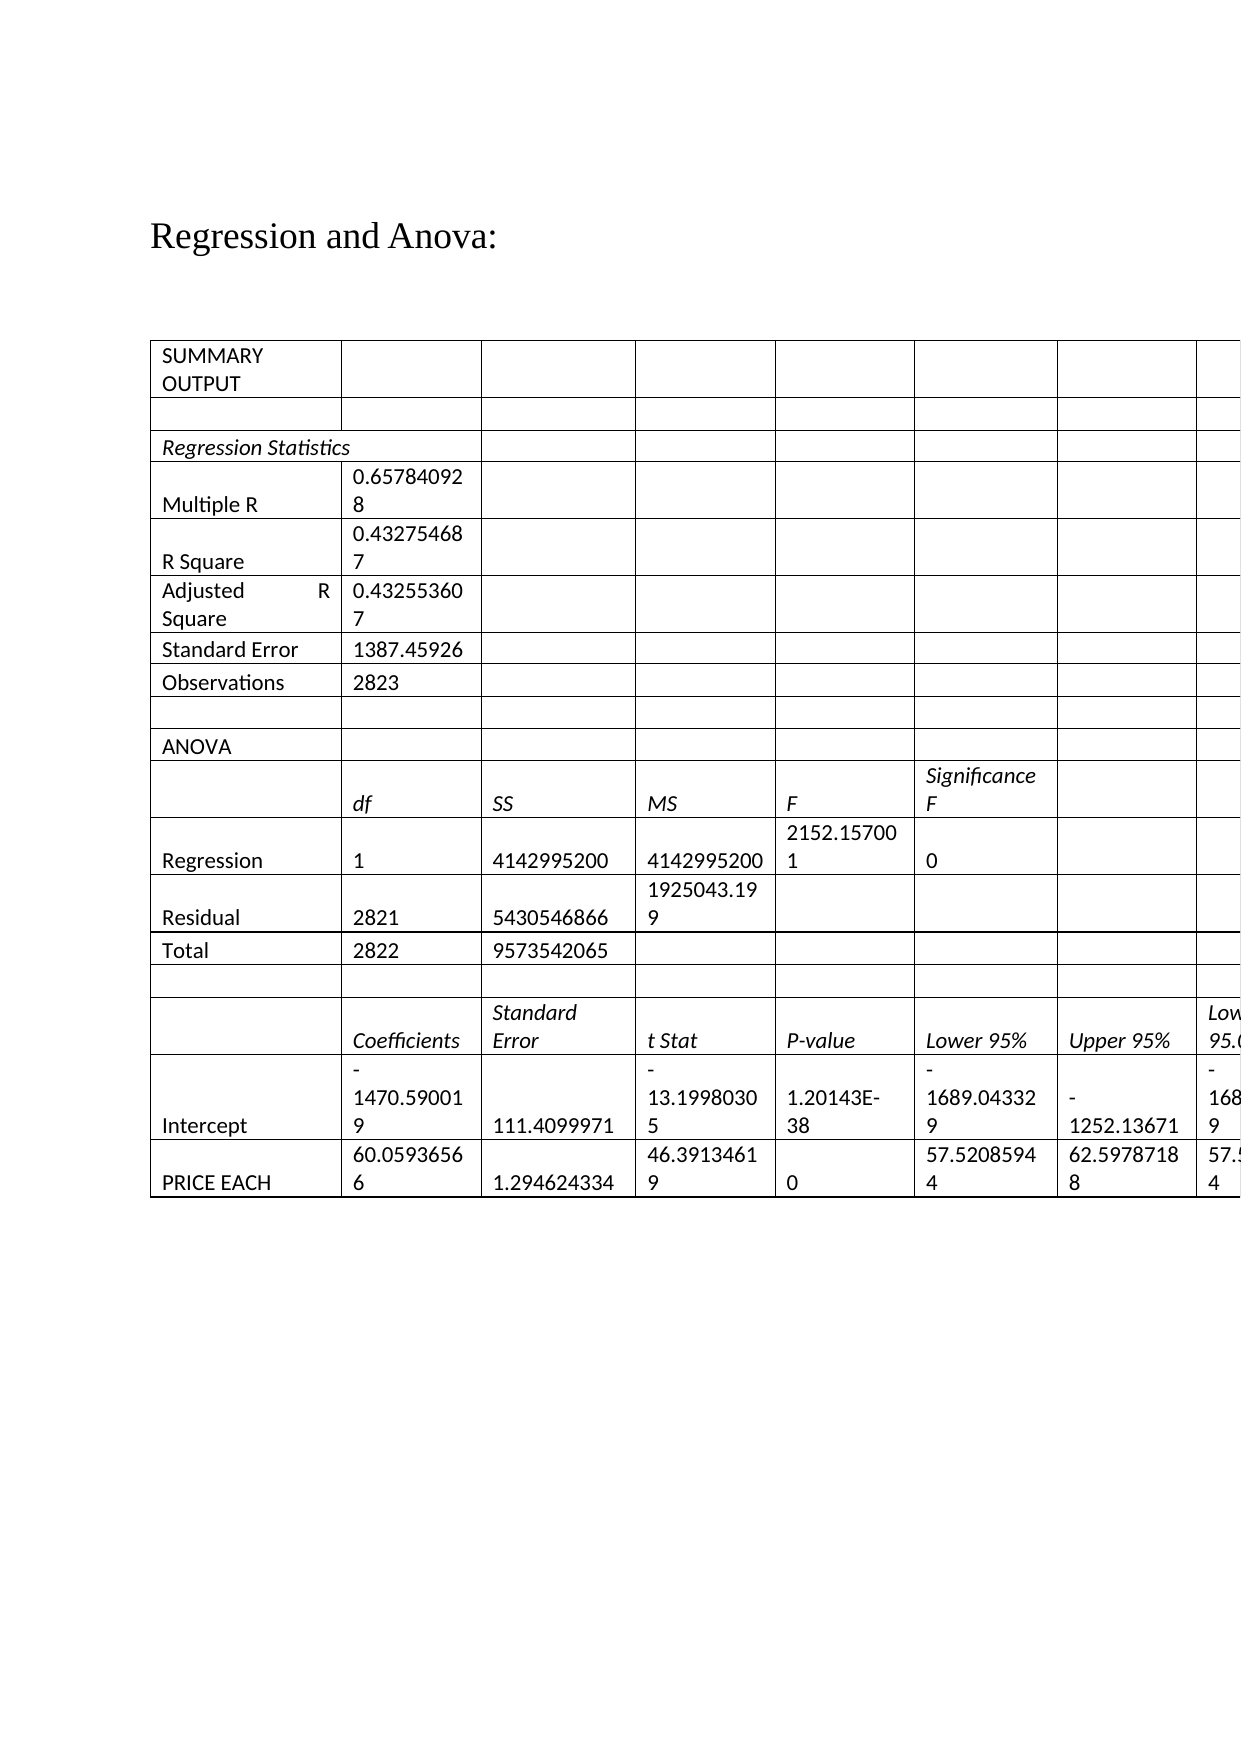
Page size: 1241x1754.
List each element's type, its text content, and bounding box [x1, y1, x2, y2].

table_cell [151, 761, 341, 817]
table_cell [915, 431, 1057, 461]
table_cell [482, 519, 635, 575]
table_cell F [776, 761, 914, 817]
table_cell Total [151, 933, 341, 964]
table_cell 60.05936566 [342, 1140, 481, 1196]
table_cell [151, 965, 341, 997]
table_cell Lower 95% [915, 998, 1057, 1054]
table_cell [1058, 818, 1196, 874]
table_cell df [342, 761, 481, 817]
table_cell [1197, 933, 1240, 964]
table_cell [1058, 729, 1196, 760]
table_cell 1.294624334 [482, 1140, 635, 1196]
table_cell ANOVA [151, 729, 341, 760]
table_cell Lower 95.0% [1197, 998, 1240, 1054]
table_cell [776, 697, 914, 727]
table_cell [1058, 519, 1196, 575]
table_cell 57.52085944 [915, 1140, 1057, 1196]
table_cell [776, 519, 914, 575]
table_cell 1387.45926 [342, 633, 481, 663]
table_header [915, 341, 1057, 397]
table_cell 62.59787188 [1058, 1140, 1196, 1196]
table_cell Significance F [915, 761, 1057, 817]
table_cell 4142995200 [636, 818, 775, 874]
table_cell 5430546866 [482, 875, 635, 931]
table_cell [915, 633, 1057, 663]
table_cell [482, 576, 635, 632]
table_cell [482, 965, 635, 997]
table_cell [776, 462, 914, 518]
table_cell 4142995200 [482, 818, 635, 874]
table_cell [1197, 633, 1240, 663]
table_header [776, 341, 914, 397]
table_cell [482, 729, 635, 760]
table_cell [776, 664, 914, 696]
table_cell [776, 933, 914, 964]
table_cell 1925043.199 [636, 875, 775, 931]
table_cell [1197, 761, 1240, 817]
table_cell 2823 [342, 664, 481, 696]
table_cell 0.432553607 [342, 576, 481, 632]
table_cell [776, 965, 914, 997]
table_cell [776, 633, 914, 663]
table_cell [342, 965, 481, 997]
table_header [482, 341, 635, 397]
table_cell [636, 519, 775, 575]
table_cell R Square [151, 519, 341, 575]
table_header [636, 341, 775, 397]
table_cell [1058, 431, 1196, 461]
table_cell [1058, 761, 1196, 817]
table_cell PRICE EACH [151, 1140, 341, 1196]
table_cell [915, 729, 1057, 760]
table_cell [1058, 697, 1196, 727]
table_cell [482, 431, 635, 461]
table_cell [636, 576, 775, 632]
table_cell [1058, 965, 1196, 997]
table_cell 0.432754687 [342, 519, 481, 575]
table_cell Multiple R [151, 462, 341, 518]
table_cell [915, 664, 1057, 696]
table_cell [1058, 664, 1196, 696]
table_header SUMMARY OUTPUT [151, 341, 341, 397]
table_cell [482, 633, 635, 663]
table_cell [1197, 729, 1240, 760]
table_cell t Stat [636, 998, 775, 1054]
table_cell [915, 398, 1057, 429]
table_cell Coefficients [342, 998, 481, 1054]
table_cell [1197, 818, 1240, 874]
table_cell -13.19980305 [636, 1055, 775, 1139]
table_cell [915, 965, 1057, 997]
table_cell Intercept [151, 1055, 341, 1139]
table_cell [342, 697, 481, 727]
table_cell [776, 576, 914, 632]
table_cell [776, 398, 914, 429]
table_cell Standard Error [151, 633, 341, 663]
table_cell [1058, 462, 1196, 518]
table_cell [776, 875, 914, 931]
table_cell [342, 398, 481, 429]
table_cell [636, 633, 775, 663]
table_cell [1197, 965, 1240, 997]
table_cell Adjusted R Square [151, 576, 341, 632]
table_cell [482, 462, 635, 518]
table_header [1197, 341, 1240, 397]
table_cell [636, 398, 775, 429]
table_cell 2821 [342, 875, 481, 931]
table_cell [915, 697, 1057, 727]
table_cell [151, 398, 341, 429]
table_cell [636, 933, 775, 964]
table_cell [776, 431, 914, 461]
table_cell [151, 697, 341, 727]
table_cell [1197, 697, 1240, 727]
text Regression and Anova: [150, 213, 1090, 256]
table_cell Residual [151, 875, 341, 931]
table_cell [1058, 398, 1196, 429]
table_cell [342, 729, 481, 760]
table_cell [1197, 576, 1240, 632]
table_cell [1197, 431, 1240, 461]
table_cell P-value [776, 998, 914, 1054]
table_cell [915, 462, 1057, 518]
table_cell 1.20143E-38 [776, 1055, 914, 1139]
table_cell [482, 664, 635, 696]
table_cell 46.39134619 [636, 1140, 775, 1196]
table_cell [1058, 633, 1196, 663]
table_cell [1197, 462, 1240, 518]
table_cell [776, 729, 914, 760]
table_cell SS [482, 761, 635, 817]
table_cell [1197, 664, 1240, 696]
table_header [1058, 341, 1196, 397]
table_cell Regression Statistics [151, 431, 481, 461]
table_cell -1689.043329 [915, 1055, 1057, 1139]
table_cell [1197, 875, 1240, 931]
table_cell [915, 519, 1057, 575]
table_cell -1689.043329 [1197, 1055, 1240, 1139]
table_cell [482, 697, 635, 727]
table_cell [1197, 519, 1240, 575]
table_cell MS [636, 761, 775, 817]
table_cell 0 [776, 1140, 914, 1196]
table_cell 57.52085944 [1197, 1140, 1240, 1196]
table_cell [636, 697, 775, 727]
table_cell 0 [915, 818, 1057, 874]
table_cell [151, 998, 341, 1054]
table_cell Upper 95% [1058, 998, 1196, 1054]
table_cell [636, 462, 775, 518]
table_cell 0.657840928 [342, 462, 481, 518]
table_cell [636, 965, 775, 997]
table_cell -1252.13671 [1058, 1055, 1196, 1139]
table_cell Standard Error [482, 998, 635, 1054]
table_cell 2822 [342, 933, 481, 964]
table_cell [636, 431, 775, 461]
table_cell [915, 933, 1057, 964]
table_cell [915, 875, 1057, 931]
table_cell 2152.157001 [776, 818, 914, 874]
table_cell [636, 664, 775, 696]
table_cell [636, 729, 775, 760]
table_cell Regression [151, 818, 341, 874]
table_cell [482, 398, 635, 429]
table_cell -1470.590019 [342, 1055, 481, 1139]
table_cell Observations [151, 664, 341, 696]
table_header [342, 341, 481, 397]
table_cell [915, 576, 1057, 632]
table_cell [1058, 576, 1196, 632]
table_cell 111.4099971 [482, 1055, 635, 1139]
table_cell 1 [342, 818, 481, 874]
table_cell [1058, 933, 1196, 964]
table_cell [1197, 398, 1240, 429]
table_cell [1058, 875, 1196, 931]
table_cell 9573542065 [482, 933, 635, 964]
